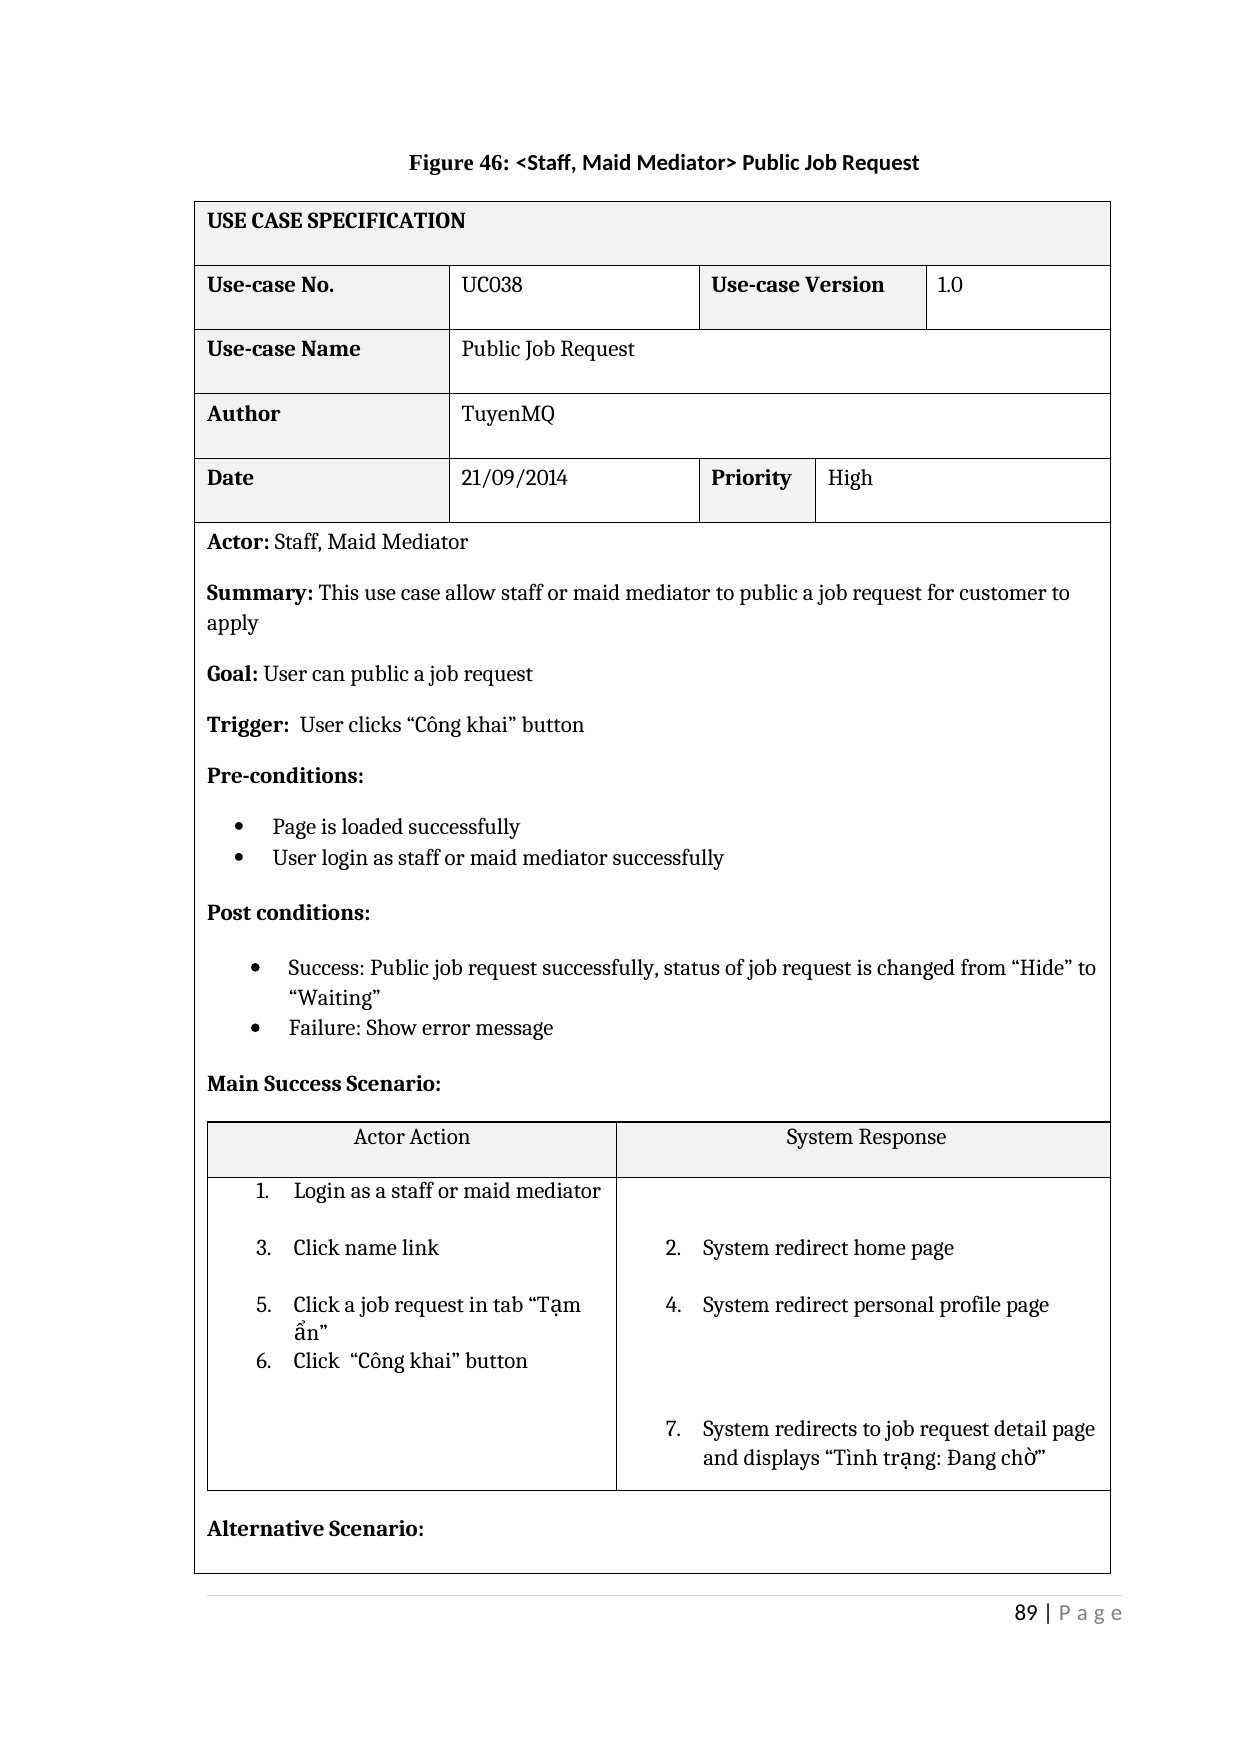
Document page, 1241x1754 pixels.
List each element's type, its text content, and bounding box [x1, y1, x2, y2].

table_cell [195, 523, 1110, 1573]
table_cell TuyenMQ [450, 394, 1110, 457]
table_cell Author [195, 394, 449, 457]
table_cell Use-case Version [700, 266, 926, 329]
table_cell UC038 [450, 266, 699, 329]
table_cell Priority [700, 459, 815, 522]
text Figure 46: <Staff, Maid Mediator> Public Job Request [207, 148, 1122, 176]
table_cell High [816, 459, 1110, 522]
table_cell Date [195, 459, 449, 522]
table_cell 21/09/2014 [450, 459, 699, 522]
table_header USE CASE SPECIFICATION [195, 202, 1110, 265]
table_cell Public Job Request [450, 330, 1110, 393]
table_cell Use-case Name [195, 330, 449, 393]
table_cell 1.0 [927, 266, 1110, 329]
table_cell Use-case No. [195, 266, 449, 329]
